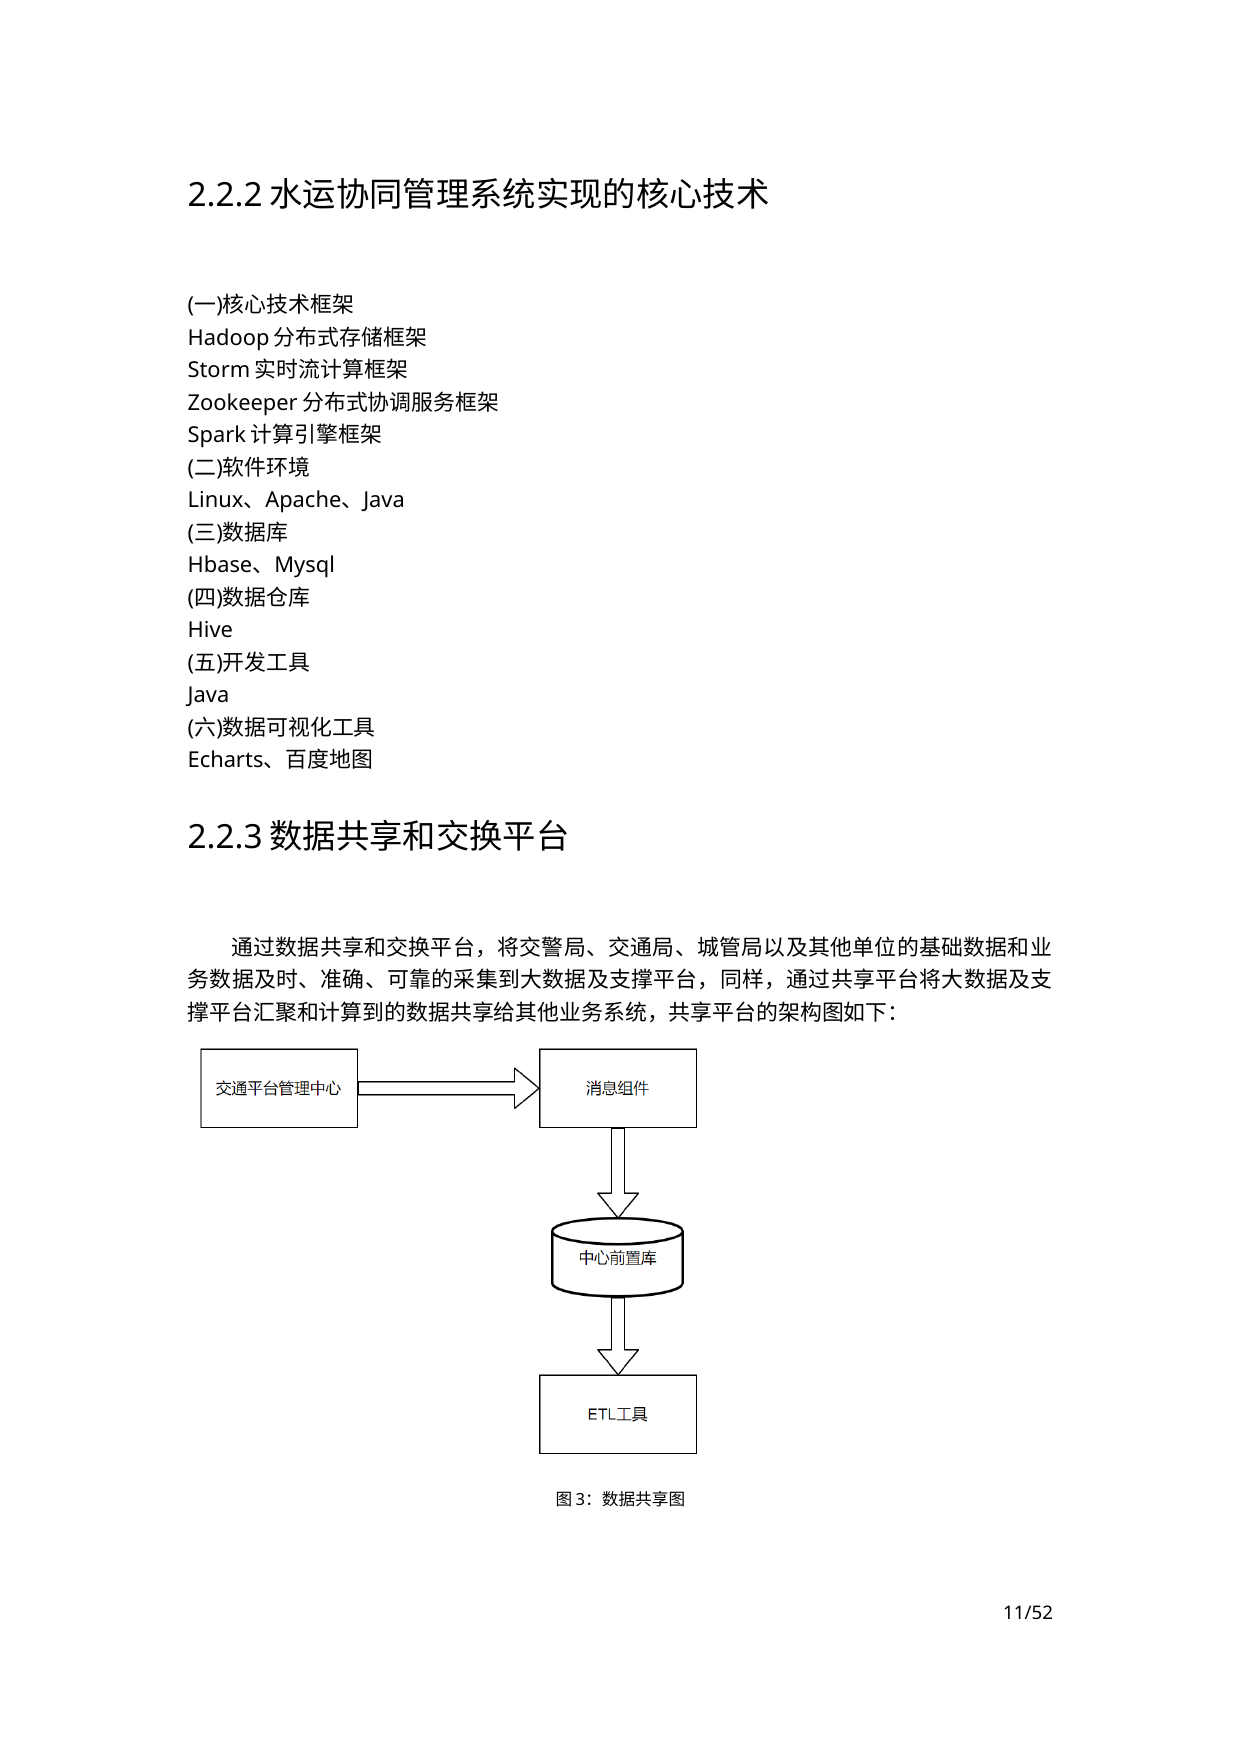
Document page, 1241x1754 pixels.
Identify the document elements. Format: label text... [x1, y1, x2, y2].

text (二)软件环境 [187, 450, 1053, 482]
text Zookeeper分布式协调服务框架 [187, 385, 1053, 417]
text (六)数据可视化工具 [187, 710, 1053, 742]
text (一)核心技术框架 [187, 287, 1053, 320]
picture [187, 1026, 726, 1480]
text (四)数据仓库 [187, 580, 1053, 612]
text Hadoop分布式存储框架 [187, 320, 1053, 352]
subtitle 2.2.3数据共享和交换平台 [187, 802, 1053, 867]
text 通过数据共享和交换平台，将交警局、交通局、城管局以及其他单位的基础数据和业务数据及时、准确、可靠的采集到大数据及支撑平台，同样，通过共享平台将大数据及支撑平台汇聚和计算到的数据共享给其他业务系统，共享平台的架构图如下： [187, 929, 1053, 1027]
text Hbase、Mysql [187, 547, 1053, 580]
text Spark计算引擎框架 [187, 417, 1053, 450]
subtitle 2.2.2水运协同管理系统实现的核心技术 [187, 160, 1053, 225]
text Hive [187, 612, 1053, 645]
text 图3：数据共享图 [187, 1482, 1053, 1514]
text (五)开发工具 [187, 645, 1053, 677]
text (三)数据库 [187, 515, 1053, 547]
text Echarts、百度地图 [187, 742, 1053, 775]
text Storm实时流计算框架 [187, 352, 1053, 385]
text Java [187, 677, 1053, 710]
text Linux、Apache、Java [187, 482, 1053, 515]
